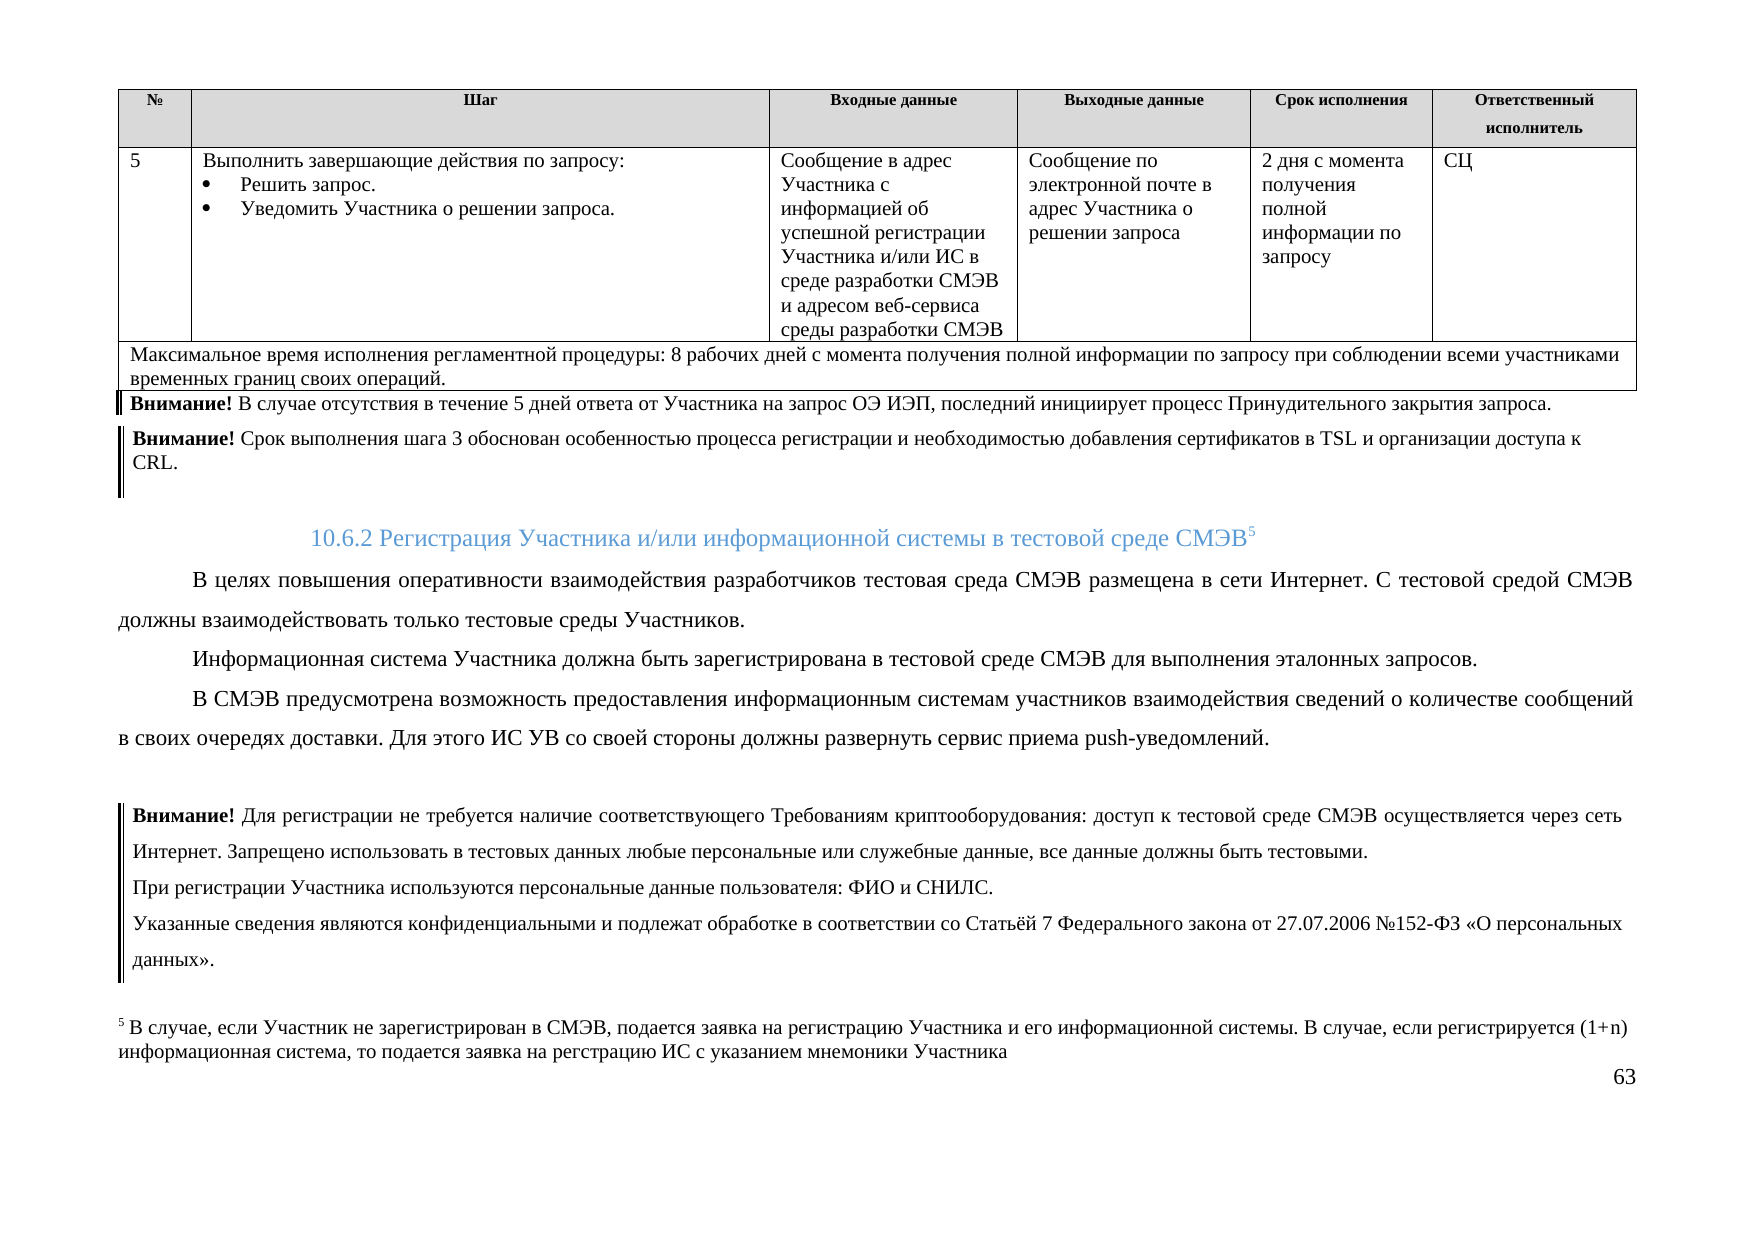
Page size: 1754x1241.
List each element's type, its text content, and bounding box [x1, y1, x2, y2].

text Информационная система Участника должна быть зарегистрирована в тестовой среде СМЭВ для выполнения эталонных запросов. [118, 645, 1636, 671]
table_header № [119, 90, 191, 147]
table_cell Максимальное время исполнения регламентной процедуры: 8 рабочих дней с момента получения полной информации по запросу при соблюдении всеми участниками временных границ своих операций. [119, 342, 1636, 390]
subtitle Регистрация Участника и/или информационной системы в тестовой среде СМЭВ [310, 523, 1636, 552]
table_header Ответственный исполнитель [1433, 90, 1636, 147]
table_cell 5 [119, 148, 191, 341]
table_header Шаг [192, 90, 769, 147]
table_cell СЦ [1433, 148, 1636, 341]
table_header Выходные данные [1018, 90, 1250, 147]
table_cell 2 дня с момента получения полной информации по запросу [1251, 148, 1432, 341]
table_cell Внимание! В случае отсутствия в течение 5 дней ответа от Участника на запрос ОЭ ИЭП, последний инициирует процесс Принудительного закрытия запроса. [122, 391, 1636, 415]
table_cell Сообщение по электронной почте в адрес Участника о решении запроса [1018, 148, 1250, 341]
table_header Внимание! Срок выполнения шага 3 обоснован особенностью процесса регистрации и необходимостью добавления сертификатов в TSL и организации доступа к CRL. [124, 426, 1636, 498]
text В целях повышения оперативности взаимодействия разработчиков тестовая среда СМЭВ размещена в сети Интернет. С тестовой средой СМЭВ должны взаимодействовать только тестовые среды Участников. [118, 566, 1636, 632]
table_header Внимание! Для регистрации не требуется наличие соответствующего Требованиям криптооборудования: доступ к тестовой среде СМЭВ осуществляется через сеть Интернет. Запрещено использовать в тестовых данных любые персональные или служебные данные, все данные должны быть тестовыми. При регистрации Участника используются персональные данные пользователя: ФИО и СНИЛС. Указанные сведения являются конфиденциальными и подлежат обработке в соответствии со Статьёй 7 Федерального закона от 27.07.2006 №152-ФЗ «О персональных данных». [124, 803, 1636, 983]
text В СМЭВ предусмотрена возможность предоставления информационным системам участников взаимодействия сведений о количестве сообщений в своих очередях доставки. Для этого ИС УВ со своей стороны должны развернуть сервис приема push-уведомлений. [118, 684, 1636, 750]
table_header Срок исполнения [1251, 90, 1432, 147]
table_header Входные данные [770, 90, 1017, 147]
table_cell Выполнить завершающие действия по запросу: Решить запрос. Уведомить Участника о решении запроса. [192, 148, 769, 341]
